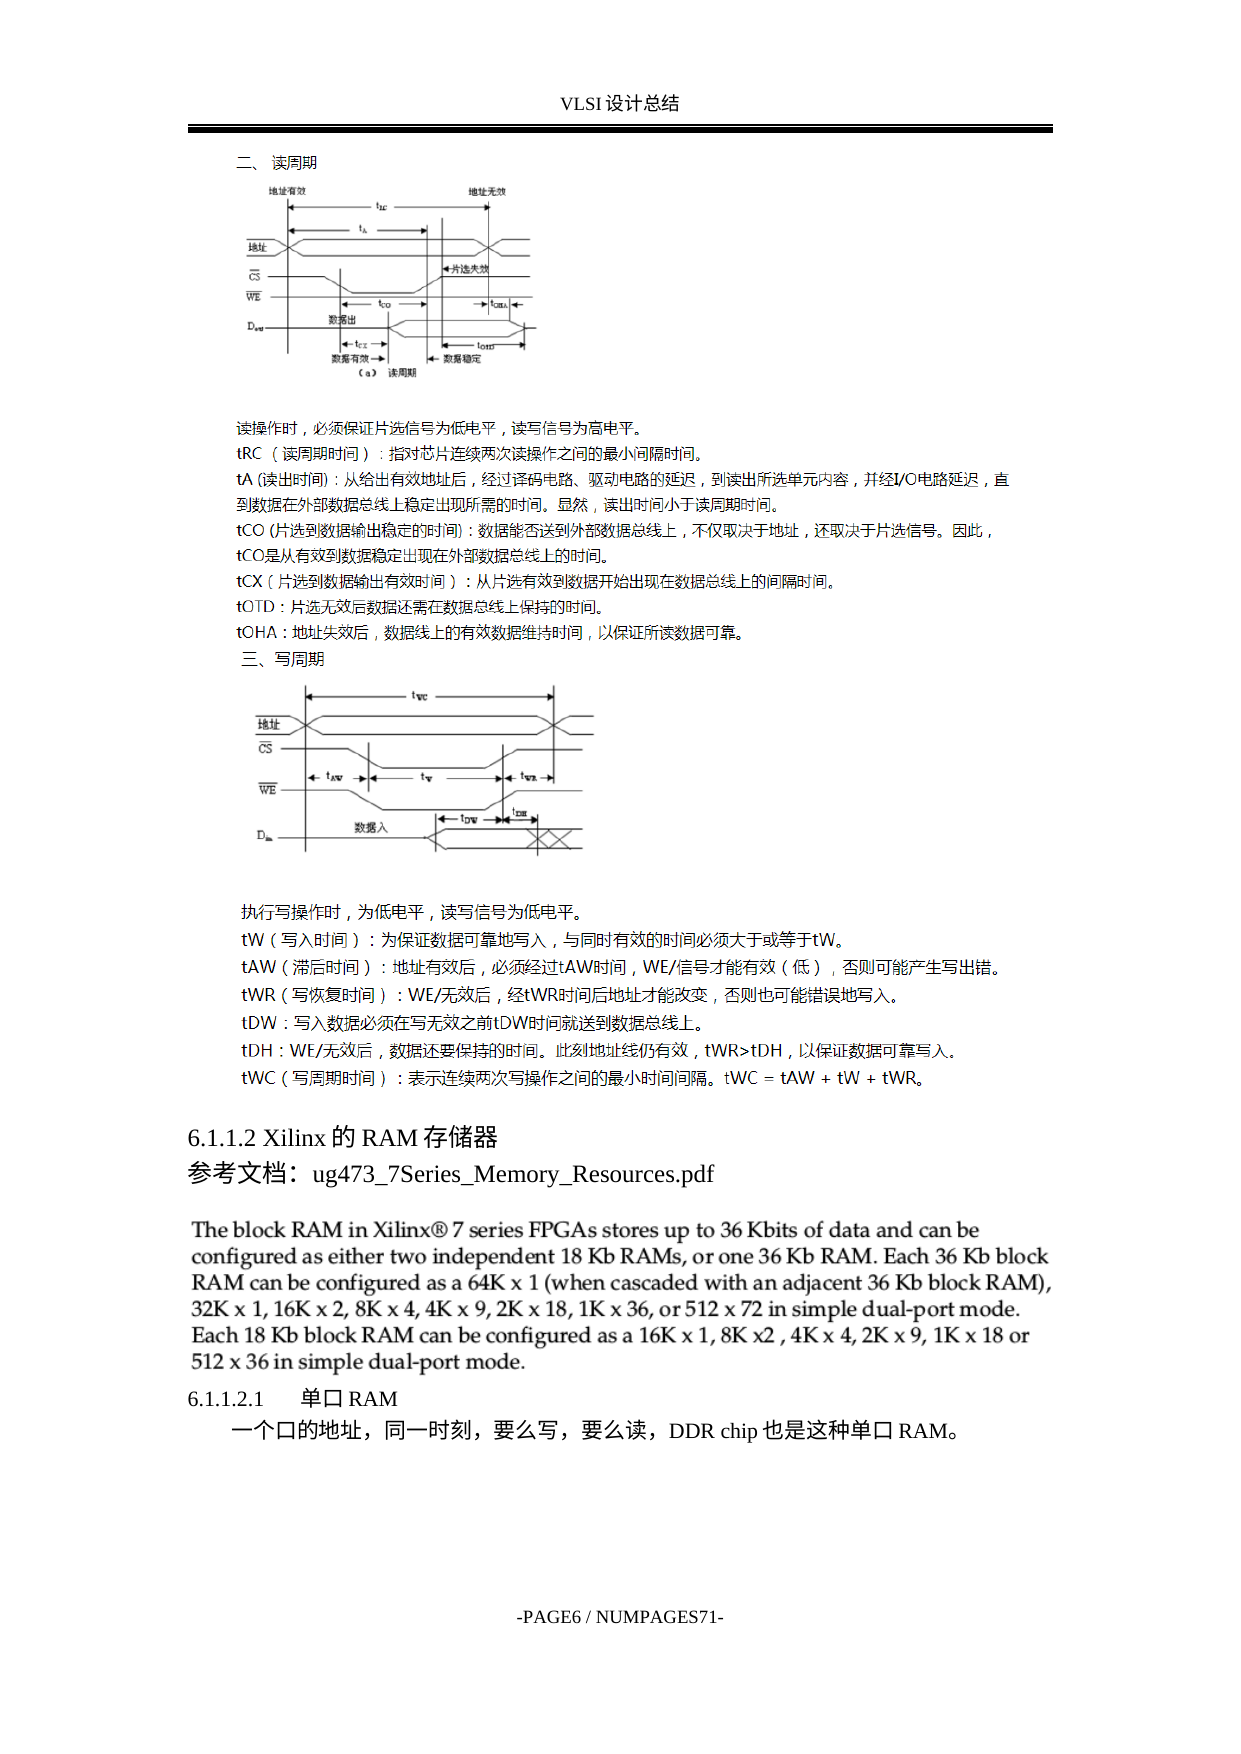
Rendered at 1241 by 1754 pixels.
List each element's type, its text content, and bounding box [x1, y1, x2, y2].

text 参考文档：ug473_7Series_Memory_Resources.pdf [187, 1154, 1053, 1190]
picture [187, 1218, 1052, 1382]
subtitle Xilinx的RAM存储器 [187, 1117, 1053, 1154]
picture [230, 150, 1010, 1093]
text 一个口的地址，同一时刻，要么写，要么读，DDR chip也是这种单口RAM。 [187, 1413, 1053, 1444]
subtitle 单口RAM [187, 1381, 1053, 1413]
